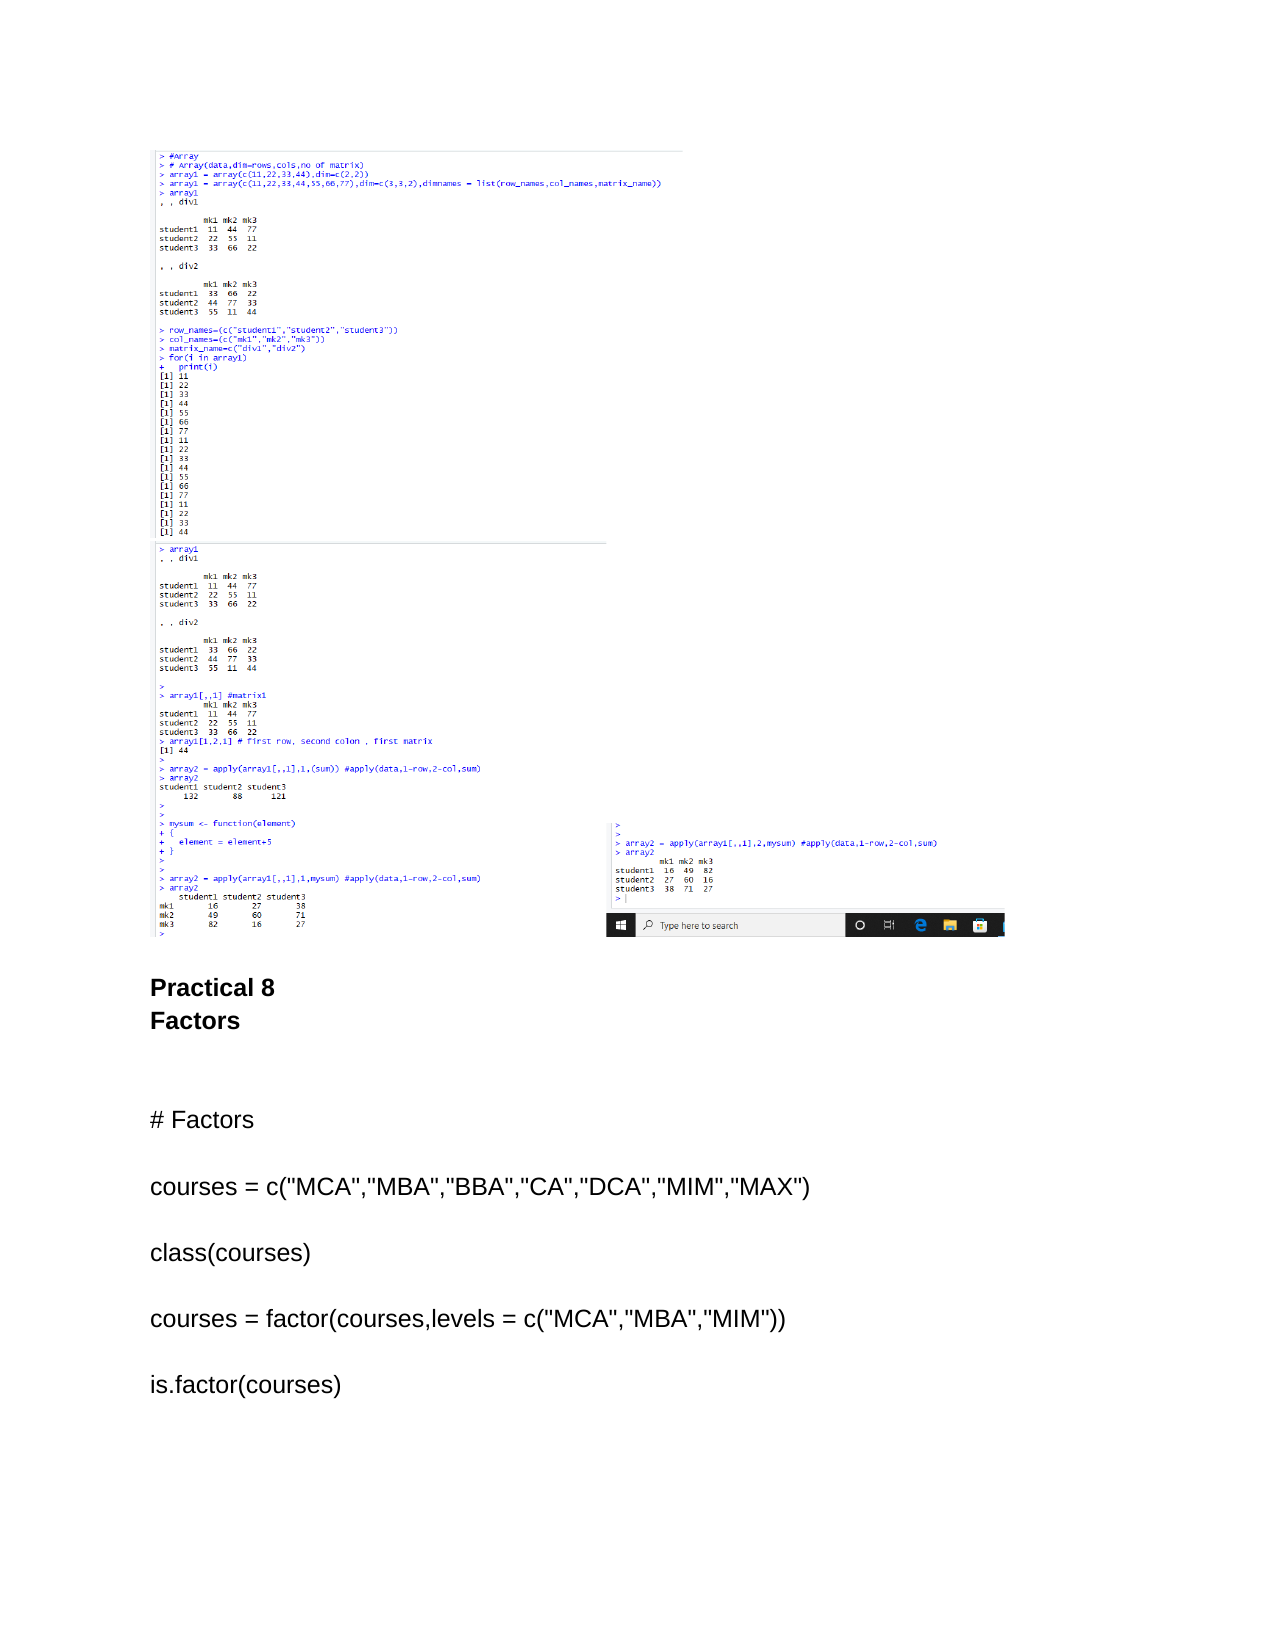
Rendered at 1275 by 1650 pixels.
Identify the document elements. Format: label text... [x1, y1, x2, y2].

text Practical 8 [150, 973, 1125, 1002]
text Factors [150, 1006, 1125, 1035]
picture [150, 150, 683, 538]
text courses = c("MCA","MBA","BBA","CA","DCA","MIM","MAX") [150, 1171, 1125, 1200]
text class(courses) [150, 1237, 1125, 1266]
text courses = factor(courses,levels = c("MCA","MBA","MIM")) [150, 1303, 1125, 1332]
text # Factors [150, 1105, 1125, 1134]
text is.factor(courses) [150, 1369, 1125, 1398]
picture [150, 541, 1005, 937]
